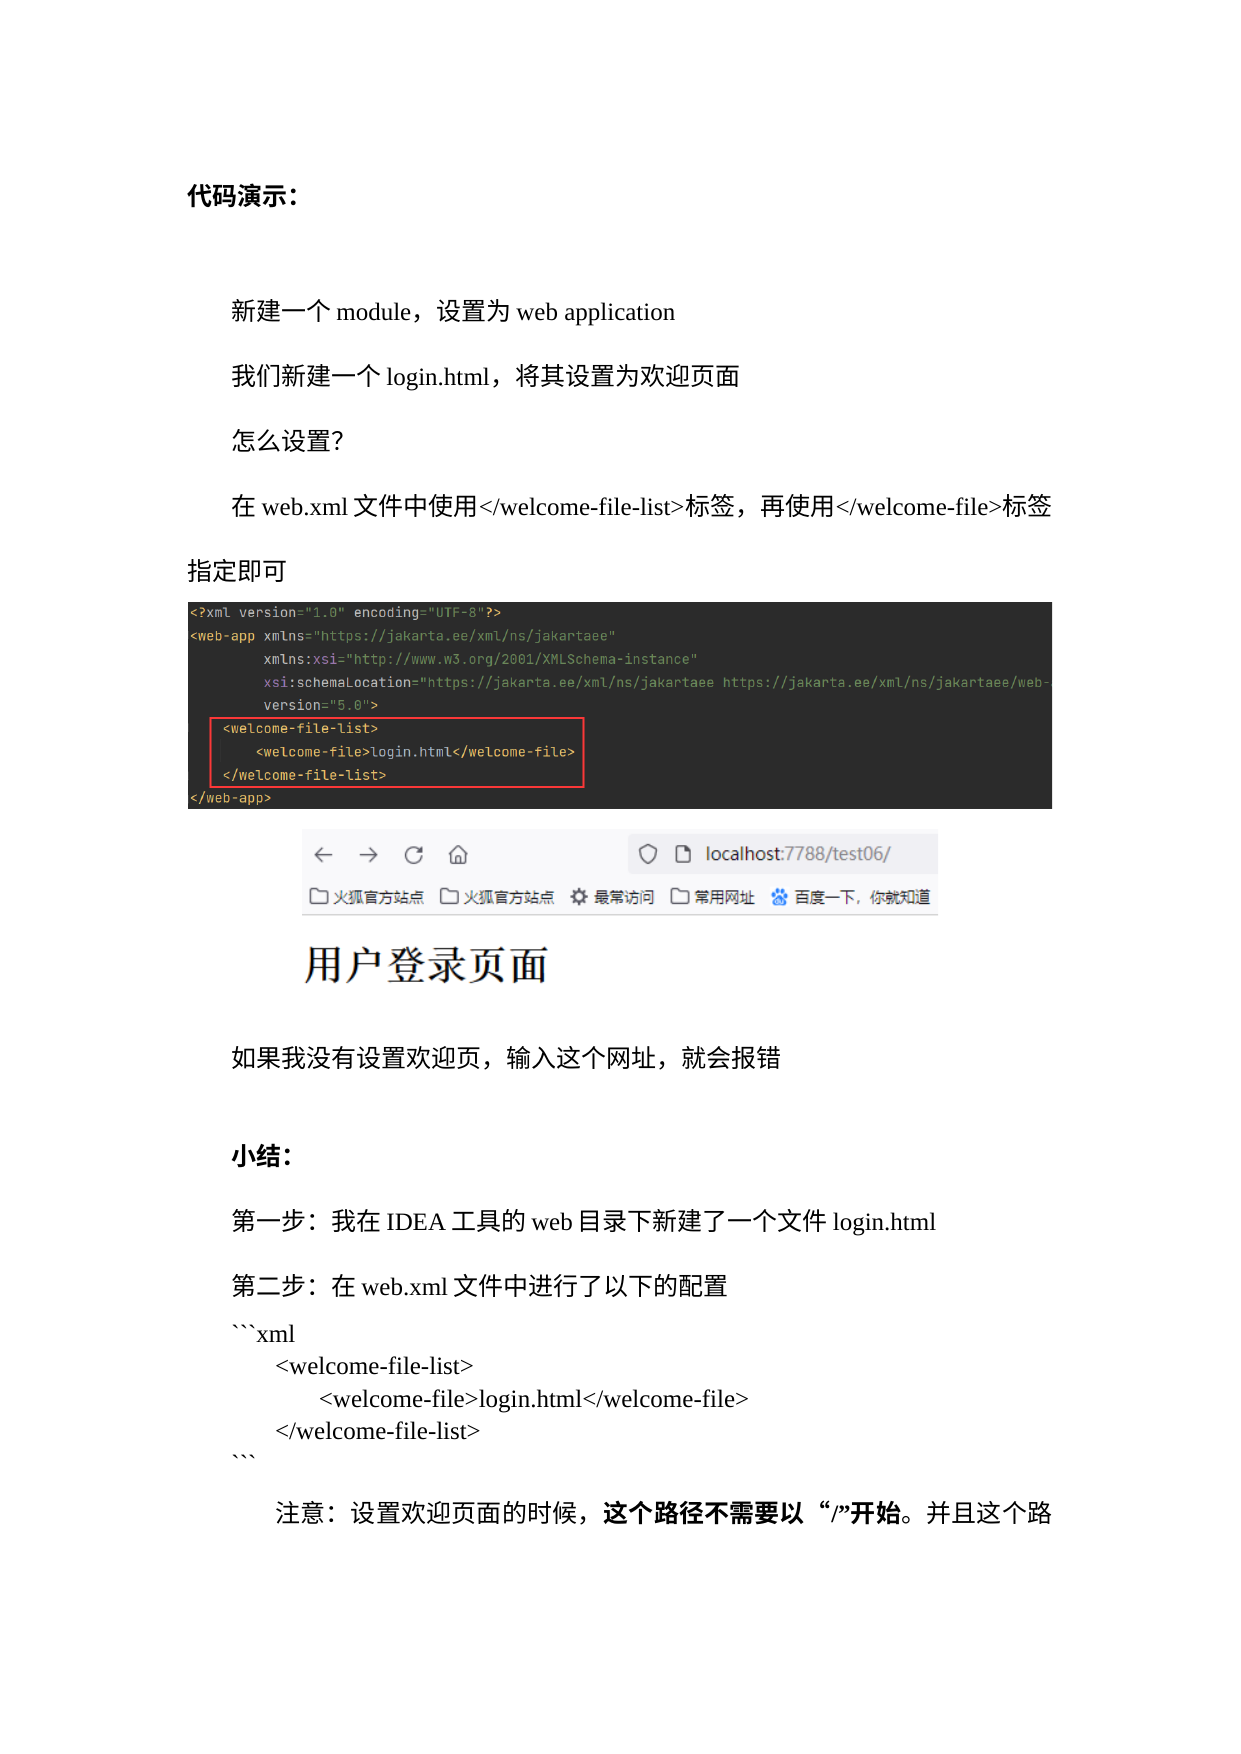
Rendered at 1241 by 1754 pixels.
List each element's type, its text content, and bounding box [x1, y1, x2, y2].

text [187, 1479, 1053, 1544]
text 小结： [187, 1122, 1053, 1187]
text 第一步：我在IDEA工具的web目录下新建了一个文件login.html [187, 1187, 1053, 1252]
text <welcome-file>login.html</welcome-file> [187, 1382, 1053, 1414]
text 我们新建一个login.html，将其设置为欢迎页面 [187, 342, 1053, 407]
text 新建一个module，设置为web application [187, 277, 1053, 342]
text </welcome-file-list> [187, 1414, 1053, 1447]
picture [302, 829, 939, 997]
text ```xml [187, 1317, 1053, 1349]
picture [188, 602, 1053, 809]
text 第二步：在web.xml文件中进行了以下的配置 [187, 1252, 1053, 1317]
text <welcome-file-list> [187, 1349, 1053, 1382]
text 怎么设置？ [187, 407, 1053, 472]
text 在web.xml文件中使用</welcome-file-list>标签，再使用</welcome-file>标签指定即可 [187, 472, 1053, 602]
text ``` [187, 1447, 1053, 1479]
subtitle 代码演示： [187, 162, 1053, 227]
text 如果我没有设置欢迎页，输入这个网址，就会报错 [187, 1024, 1053, 1089]
